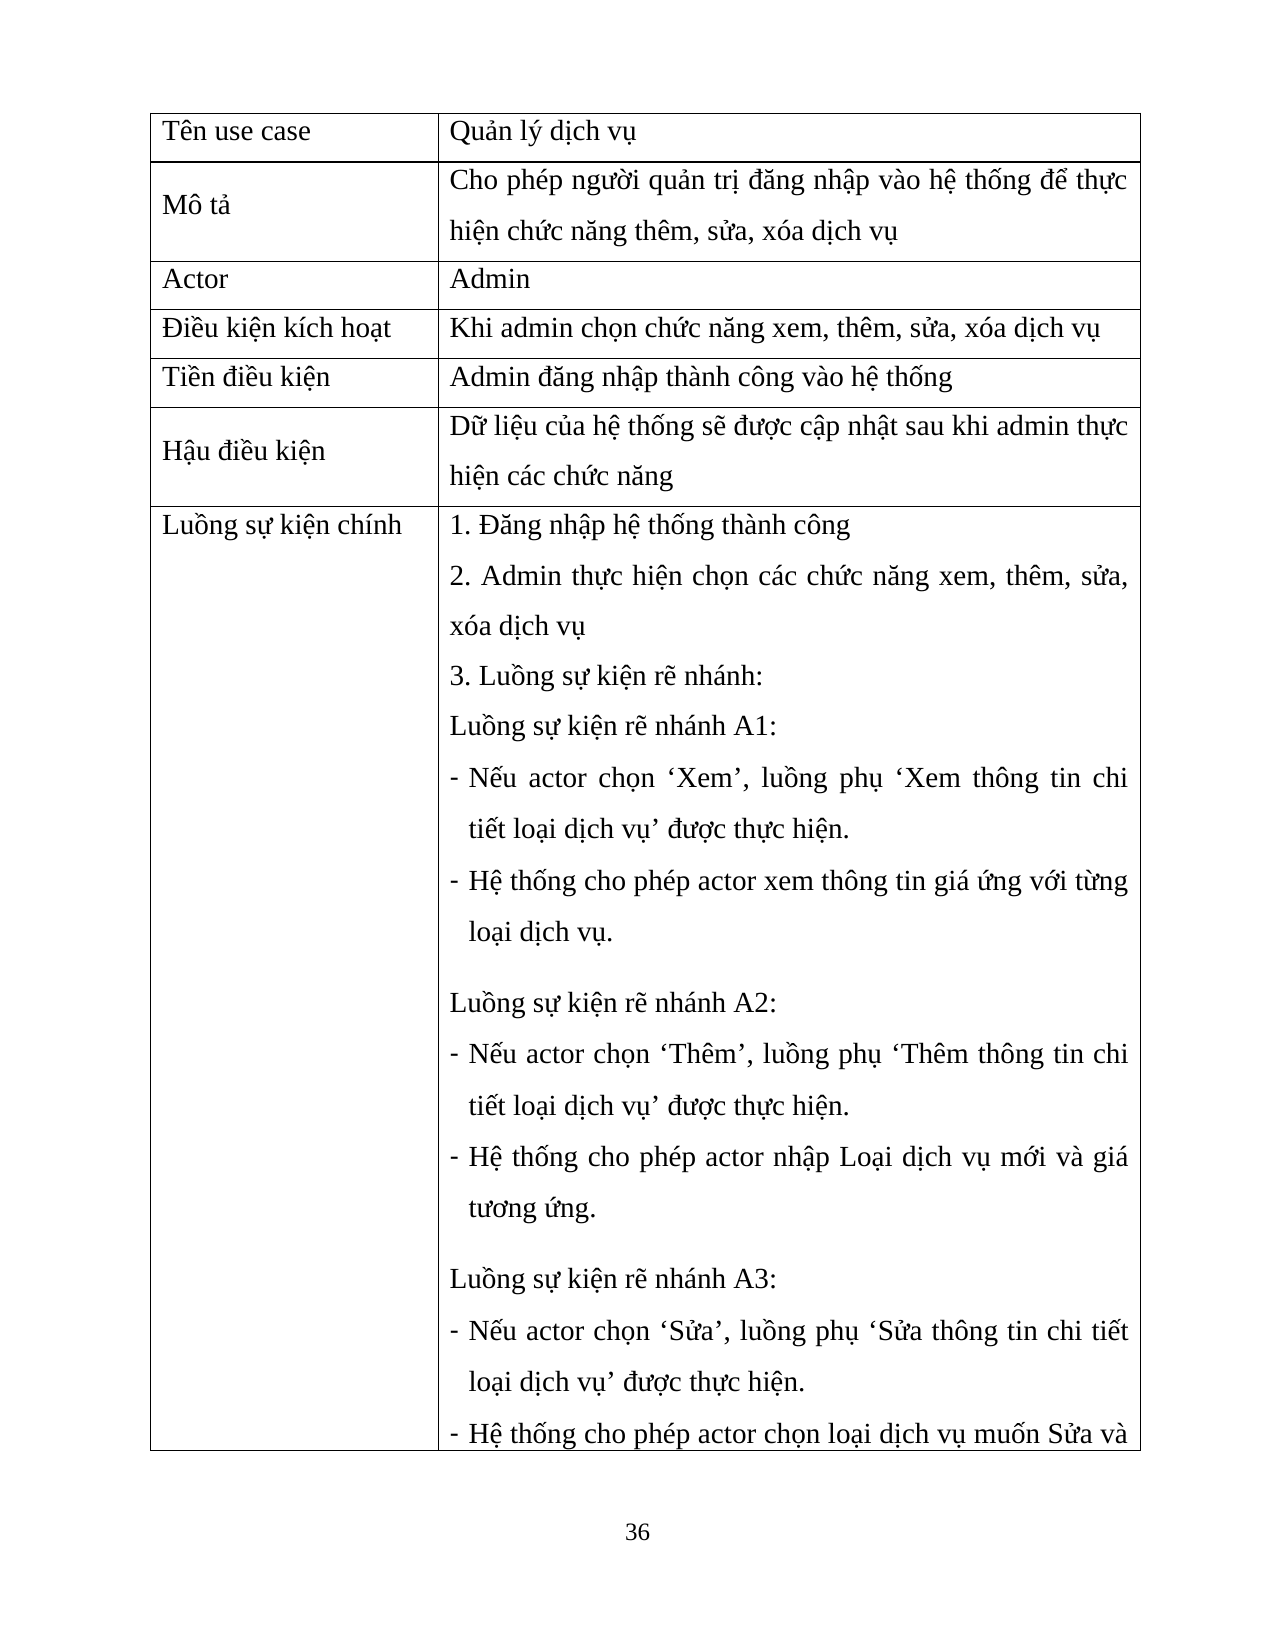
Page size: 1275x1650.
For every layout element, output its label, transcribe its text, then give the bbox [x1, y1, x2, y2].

table_cell Điều kiện kích hoạt [151, 310, 438, 358]
table_cell Mô tả [151, 163, 438, 261]
table_cell Actor [151, 262, 438, 309]
table_cell Admin [439, 262, 1140, 309]
table_cell Dữ liệu của hệ thống sẽ được cập nhật sau khi admin thực hiện các chức năng [439, 408, 1140, 506]
table_cell Quản lý dịch vụ [439, 114, 1140, 161]
table_cell Khi admin chọn chức năng xem, thêm, sửa, xóa dịch vụ [439, 310, 1140, 358]
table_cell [439, 507, 1140, 1450]
table_cell Hậu điều kiện [151, 408, 438, 506]
table_cell Cho phép người quản trị đăng nhập vào hệ thống để thực hiện chức năng thêm, sửa, xóa dịch vụ [439, 163, 1140, 261]
table_cell Admin đăng nhập thành công vào hệ thống [439, 359, 1140, 407]
table_cell Tiền điều kiện [151, 359, 438, 407]
table_cell Tên use case [151, 114, 438, 161]
table_cell Luồng sự kiện chính [151, 507, 438, 1450]
